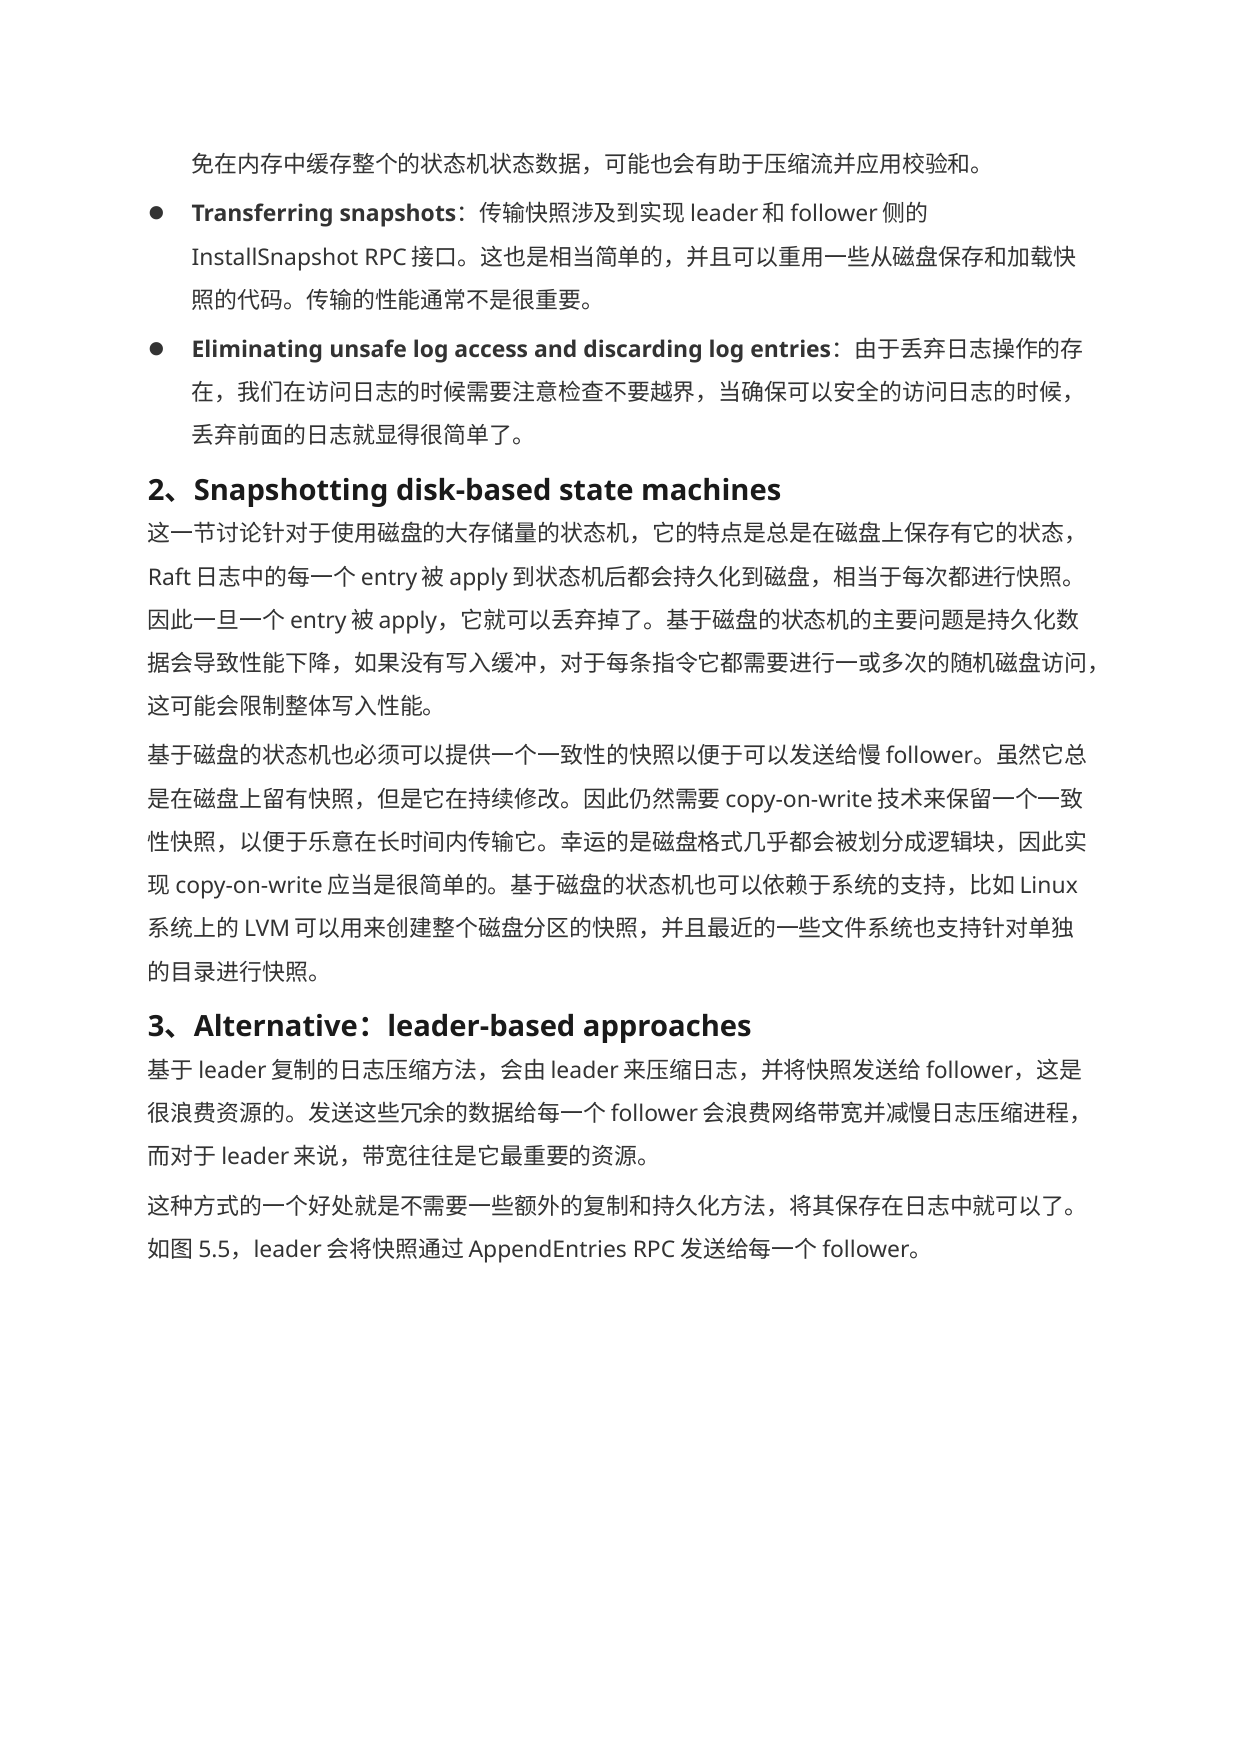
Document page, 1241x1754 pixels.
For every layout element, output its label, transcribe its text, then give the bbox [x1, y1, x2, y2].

subtitle 3、Alternative：leader-based approaches [148, 1003, 1093, 1045]
text 基于磁盘的状态机也必须可以提供一个一致性的快照以便于可以发送给慢follower。虽然它总是在磁盘上留有快照，但是它在持续修改。因此仍然需要copy-on-write技术来保留一个一致性快照，以便于乐意在长时间内传输它。幸运的是磁盘格式几乎都会被划分成逻辑块，因此实现copy-on-write应当是很简单的。基于磁盘的状态机也可以依赖于系统的支持，比如Linux系统上的LVM可以用来创建整个磁盘分区的快照，并且最近的一些文件系统也支持针对单独的目录进行快照。 [148, 737, 1093, 987]
text 基于leader复制的日志压缩方法，会由leader来压缩日志，并将快照发送给follower，这是很浪费资源的。发送这些冗余的数据给每一个follower会浪费网络带宽并减慢日志压缩进程，而对于leader来说，带宽往往是它最重要的资源。 [148, 1051, 1093, 1171]
text 这一节讨论针对于使用磁盘的大存储量的状态机，它的特点是总是在磁盘上保存有它的状态，Raft日志中的每一个entry被apply到状态机后都会持久化到磁盘，相当于每次都进行快照。因此一旦一个entry被apply，它就可以丢弃掉了。基于磁盘的状态机的主要问题是持久化数据会导致性能下降，如果没有写入缓冲，对于每条指令它都需要进行一或多次的随机磁盘访问，这可能会限制整体写入性能。 [148, 515, 1093, 721]
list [148, 146, 1093, 179]
subtitle 2、Snapshotting disk-based state machines [148, 467, 1093, 509]
text 这种方式的一个好处就是不需要一些额外的复制和持久化方法，将其保存在日志中就可以了。如图5.5，leader会将快照通过AppendEntries RPC发送给每一个follower。 [148, 1187, 1093, 1264]
list Eliminating unsafe log access and discarding log entries：由于丢弃日志操作的存在，我们在访问日志的时候需要注意检查不要越界，当确保可以安全的访问日志的时候，丢弃前面的日志就显得很简单了。 [148, 331, 1093, 451]
list Transferring snapshots：传输快照涉及到实现leader和follower侧的InstallSnapshot RPC接口。这也是相当简单的，并且可以重用一些从磁盘保存和加载快照的代码。传输的性能通常不是很重要。 [148, 195, 1093, 315]
